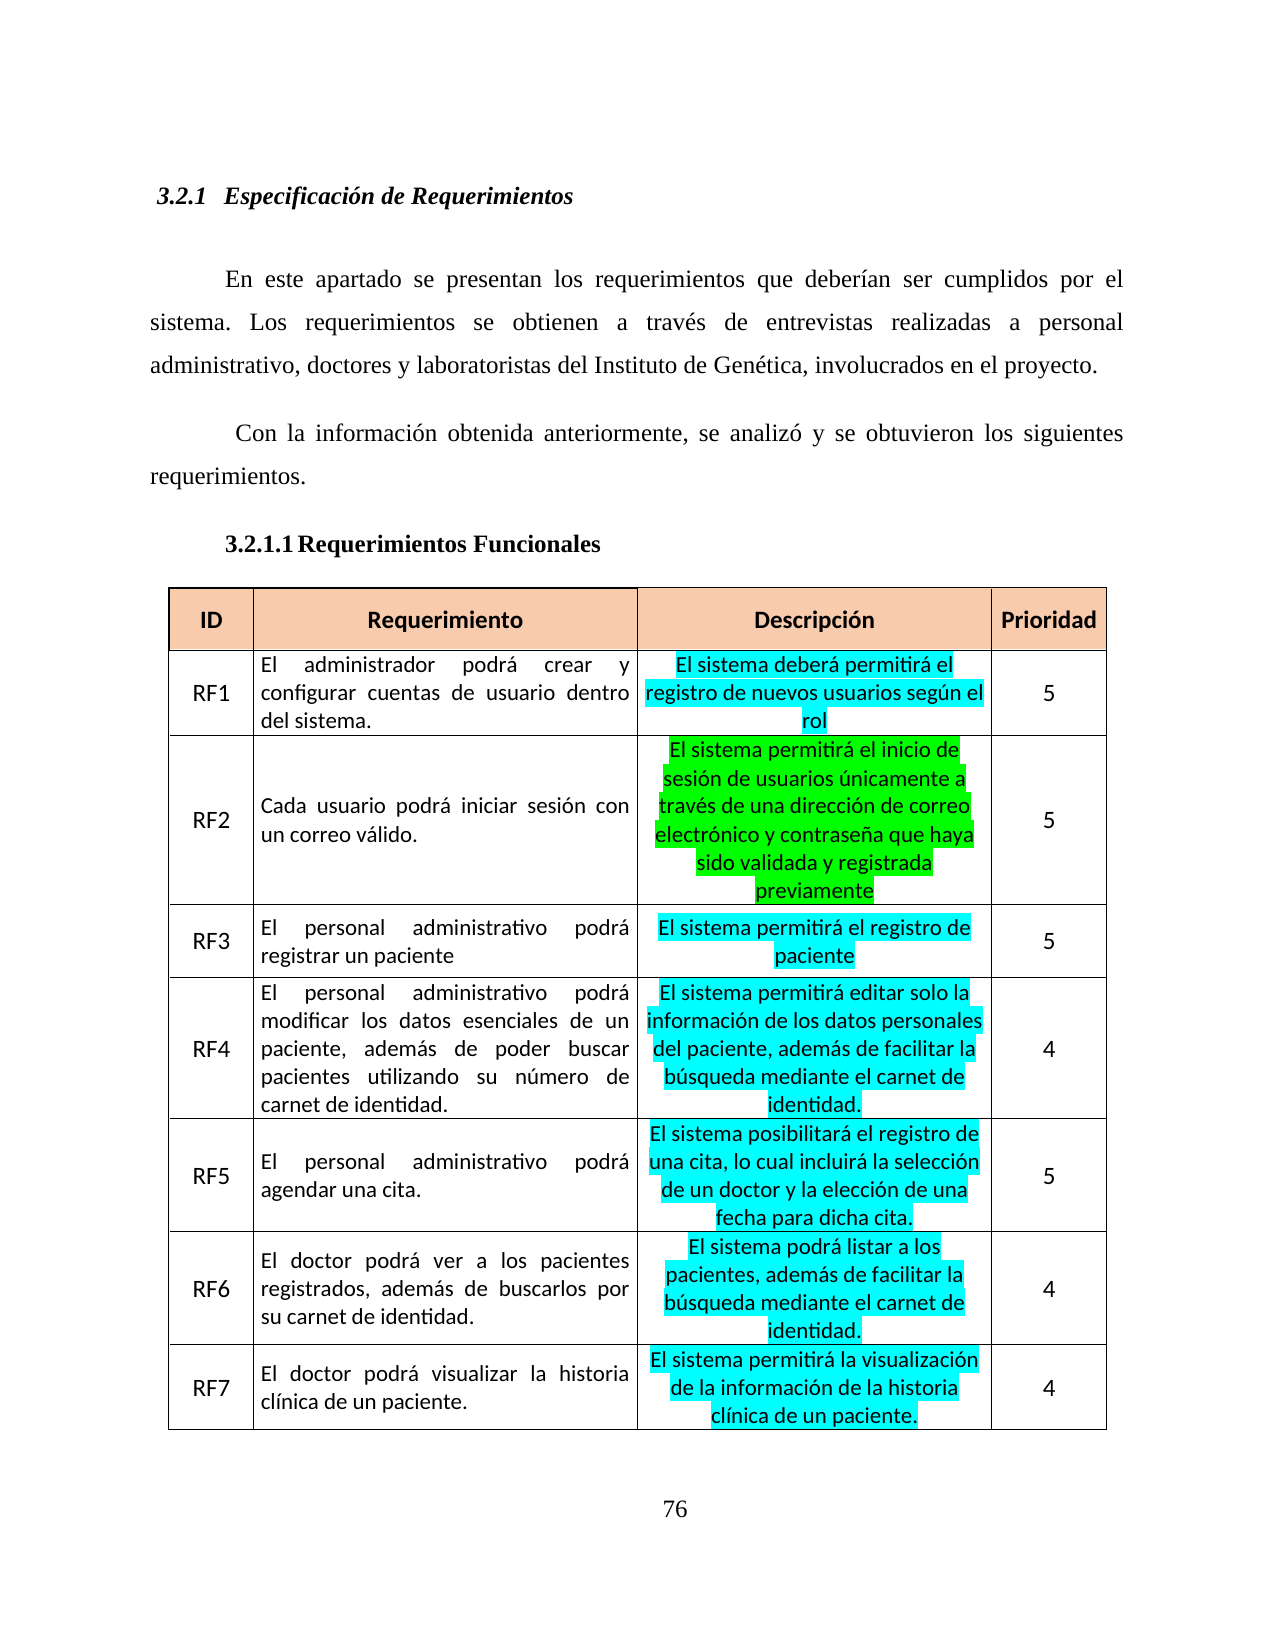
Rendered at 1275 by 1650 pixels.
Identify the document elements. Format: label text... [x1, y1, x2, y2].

table_cell RF5 [169, 1118, 253, 1231]
table_cell 5 [992, 651, 1106, 734]
table_cell 4 [992, 1345, 1106, 1429]
table_cell El sistema podrá listar a los pacientes, además de facilitar la búsqueda mediante el carnet de identidad. [862, 1232, 991, 1344]
table_cell RF6 [169, 1231, 253, 1344]
table_cell 4 [992, 978, 1106, 1118]
table_cell 4 [992, 1232, 1106, 1344]
subtitle Especificación de Requerimientos [157, 181, 1125, 210]
table_cell RF1 [169, 651, 253, 734]
table_cell RF2 [169, 735, 253, 904]
table_cell RF4 [169, 977, 253, 1118]
table_cell RF3 [169, 904, 253, 977]
table_cell RF7 [169, 1344, 253, 1429]
table_header ID [170, 589, 253, 649]
table_cell 5 [992, 905, 1106, 977]
table_cell El sistema posibilitará el registro de una cita, lo cual incluirá la selección de un doctor y la elección de una fecha para dicha cita. [913, 1119, 991, 1231]
table_cell El sistema permitirá el inicio de sesión de usuarios únicamente a través de una dirección de correo electrónico y contraseña que haya sido validada y registrada previamente [874, 736, 991, 904]
table_cell El personal administrativo podrá agendar una cita. [254, 1119, 637, 1231]
table_cell 5 [992, 1119, 1106, 1231]
table_cell El doctor podrá visualizar la historia clínica de un paciente. [254, 1345, 637, 1429]
table_cell El sistema permitirá el inicio de sesión de usuarios únicamente a través de una dirección de correo electrónico y contraseña que haya sido validada y registrada previamente [638, 736, 755, 904]
table_cell El sistema permitirá el registro de paciente [638, 905, 991, 977]
table_header Prioridad [992, 588, 1106, 649]
table_cell 5 [992, 736, 1106, 904]
table_cell El personal administrativo podrá modificar los datos esenciales de un paciente, además de poder buscar pacientes utilizando su número de carnet de identidad. [254, 978, 637, 1118]
subtitle Requerimientos Funcionales [150, 529, 1125, 558]
text Con la información obtenida anteriormente, se analizó y se obtuvieron los siguientes requerimientos. [150, 418, 1125, 490]
table_cell Cada usuario podrá iniciar sesión con un correo válido. [254, 736, 637, 904]
table_cell El sistema posibilitará el registro de una cita, lo cual incluirá la selección de un doctor y la elección de una fecha para dicha cita. [638, 1119, 716, 1231]
table_cell El sistema permitirá la visualización de la información de la historia clínica de un paciente. [918, 1345, 991, 1429]
table_cell El sistema podrá listar a los pacientes, además de facilitar la búsqueda mediante el carnet de identidad. [638, 1232, 768, 1344]
table_cell El doctor podrá ver a los pacientes registrados, además de buscarlos por su carnet de identidad. [254, 1232, 637, 1344]
table_header Descripción [638, 588, 992, 649]
table_cell El administrador podrá crear y configurar cuentas de usuario dentro del sistema. [254, 651, 637, 734]
table_cell El personal administrativo podrá registrar un paciente [254, 905, 637, 977]
text En este apartado se presentan los requerimientos que deberían ser cumplidos por el sistema. Los requerimientos se obtienen a través de entrevistas realizadas a personal administrativo, doctores y laboratoristas del Instituto de Genética, involucrados en el proyecto. [150, 264, 1125, 379]
table_header Requerimiento [254, 589, 637, 649]
table_cell El sistema permitirá editar solo la información de los datos personales del paciente, además de facilitar la búsqueda mediante el carnet de identidad. [862, 978, 991, 1118]
table_cell El sistema permitirá la visualización de la información de la historia clínica de un paciente. [638, 1345, 711, 1429]
table_cell El sistema permitirá editar solo la información de los datos personales del paciente, además de facilitar la búsqueda mediante el carnet de identidad. [638, 978, 768, 1118]
table_cell El sistema deberá permitirá el registro de nuevos usuarios según el rol [638, 651, 991, 734]
